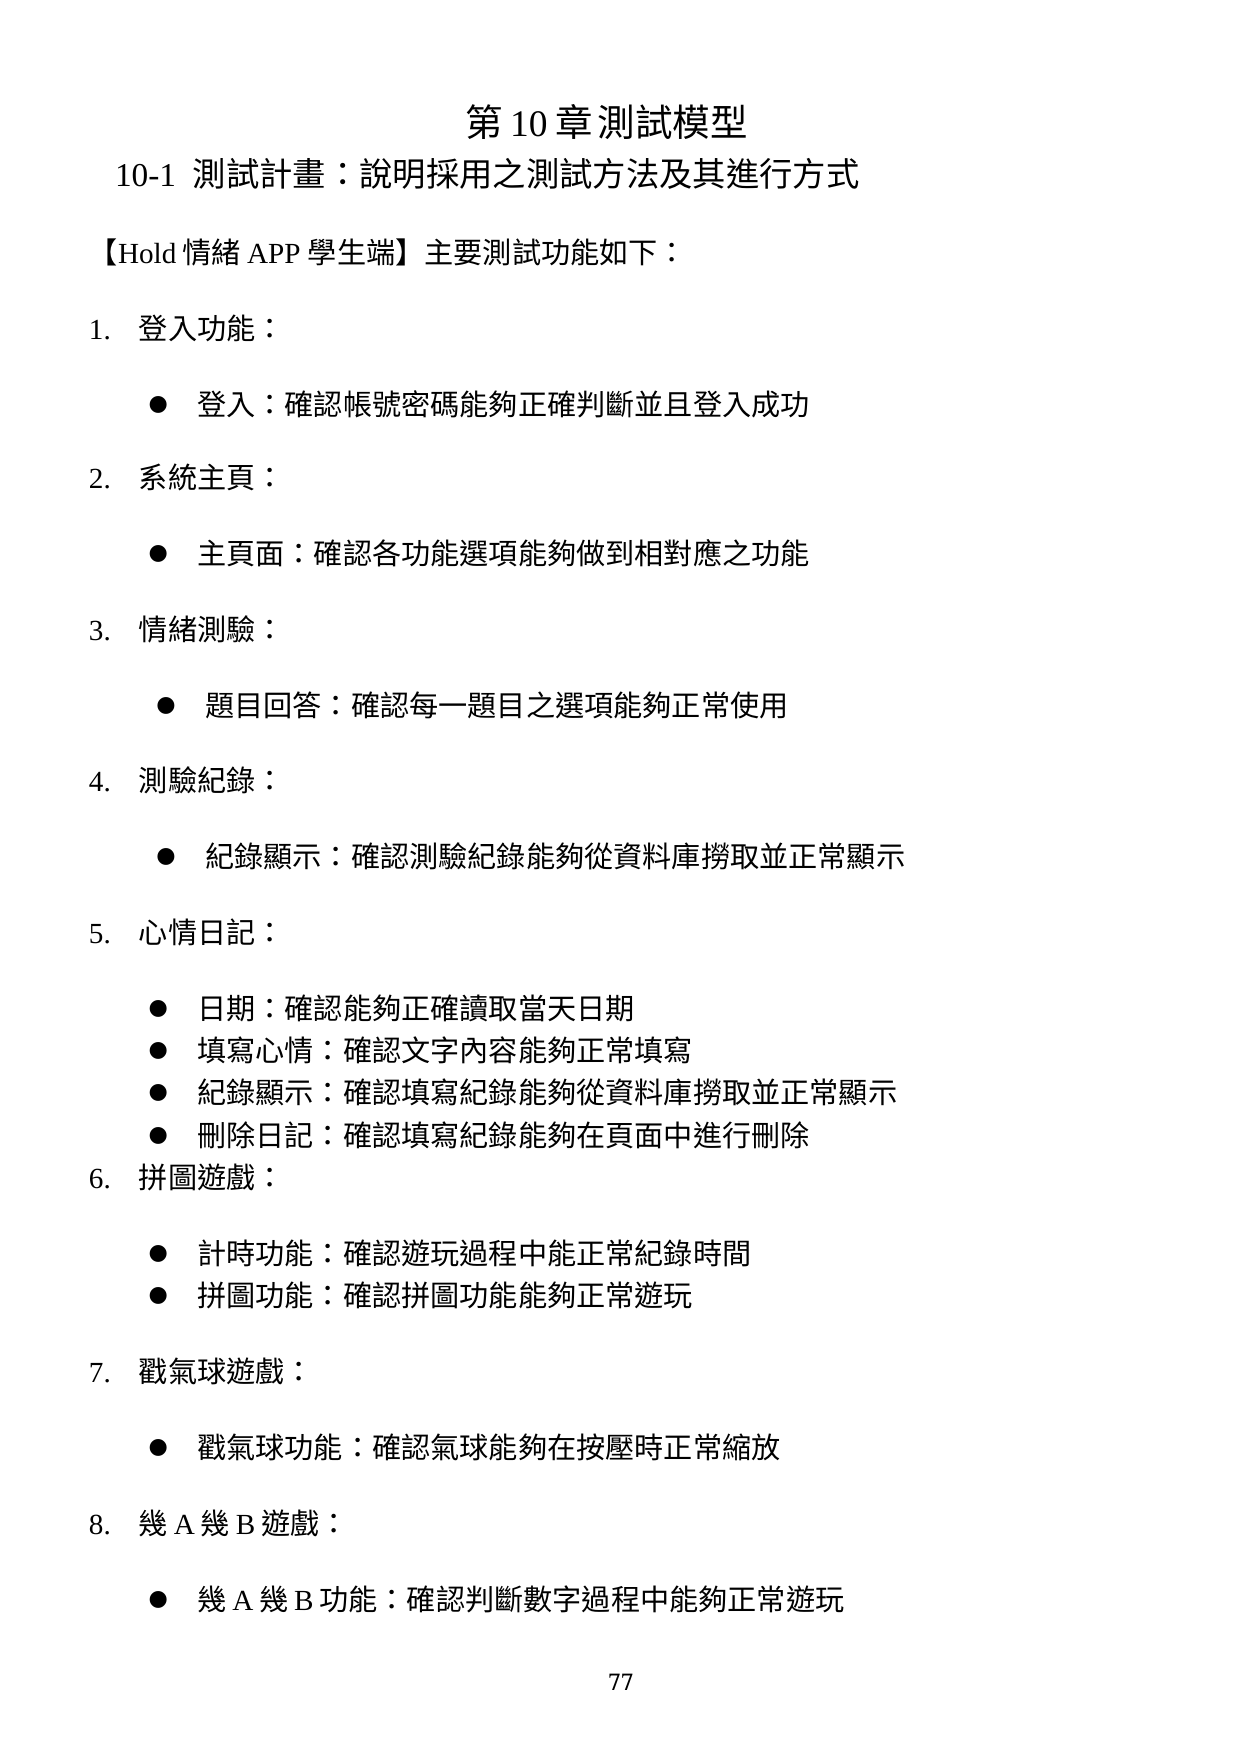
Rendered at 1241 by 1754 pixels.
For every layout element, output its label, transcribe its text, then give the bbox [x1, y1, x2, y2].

list 主頁面：確認各功能選項能夠做到相對應之功能 [147, 530, 1152, 573]
list 題目回答：確認每一題目之選項能夠正常使用 [155, 682, 1152, 724]
list 登入：確認帳號密碼能夠正確判斷並且登入成功 [147, 381, 1152, 454]
list 情緒測驗： [89, 606, 1152, 648]
list 幾A幾B遊戲： [89, 1500, 1152, 1542]
list 刪除日記：確認填寫紀錄能夠在頁面中進行刪除 [147, 1112, 1152, 1154]
list 系統主頁： [89, 454, 1152, 497]
list 幾A幾B功能：確認判斷數字過程中能夠正常遊玩 [147, 1576, 1152, 1618]
list 測驗紀錄： [89, 758, 1152, 800]
list 登入功能： [89, 305, 1152, 347]
list 紀錄顯示：確認填寫紀錄能夠從資料庫撈取並正常顯示 [147, 1070, 1152, 1112]
text 【Hold情緒 APP 學生端】主要測試功能如下： [89, 229, 1152, 272]
list 拼圖遊戲： [89, 1154, 1152, 1197]
subtitle 10-1 測試計畫：說明採用之測試方法及其進行方式 [115, 148, 1152, 196]
list 心情日記： [89, 909, 1152, 952]
list 計時功能：確認遊玩過程中能正常紀錄時間 [147, 1230, 1152, 1273]
list 拼圖功能：確認拼圖功能能夠正常遊玩 [147, 1273, 1152, 1315]
list 日期：確認能夠正確讀取當天日期 [147, 985, 1152, 1028]
list 填寫心情：確認文字內容能夠正常填寫 [147, 1028, 1152, 1070]
list 紀錄顯示：確認測驗紀錄能夠從資料庫撈取並正常顯示 [155, 834, 1152, 876]
subtitle 第10章 測試模型 [117, 92, 1095, 147]
list 戳氣球功能：確認氣球能夠在按壓時正常縮放 [147, 1424, 1152, 1467]
list 戳氣球遊戲： [89, 1348, 1152, 1391]
